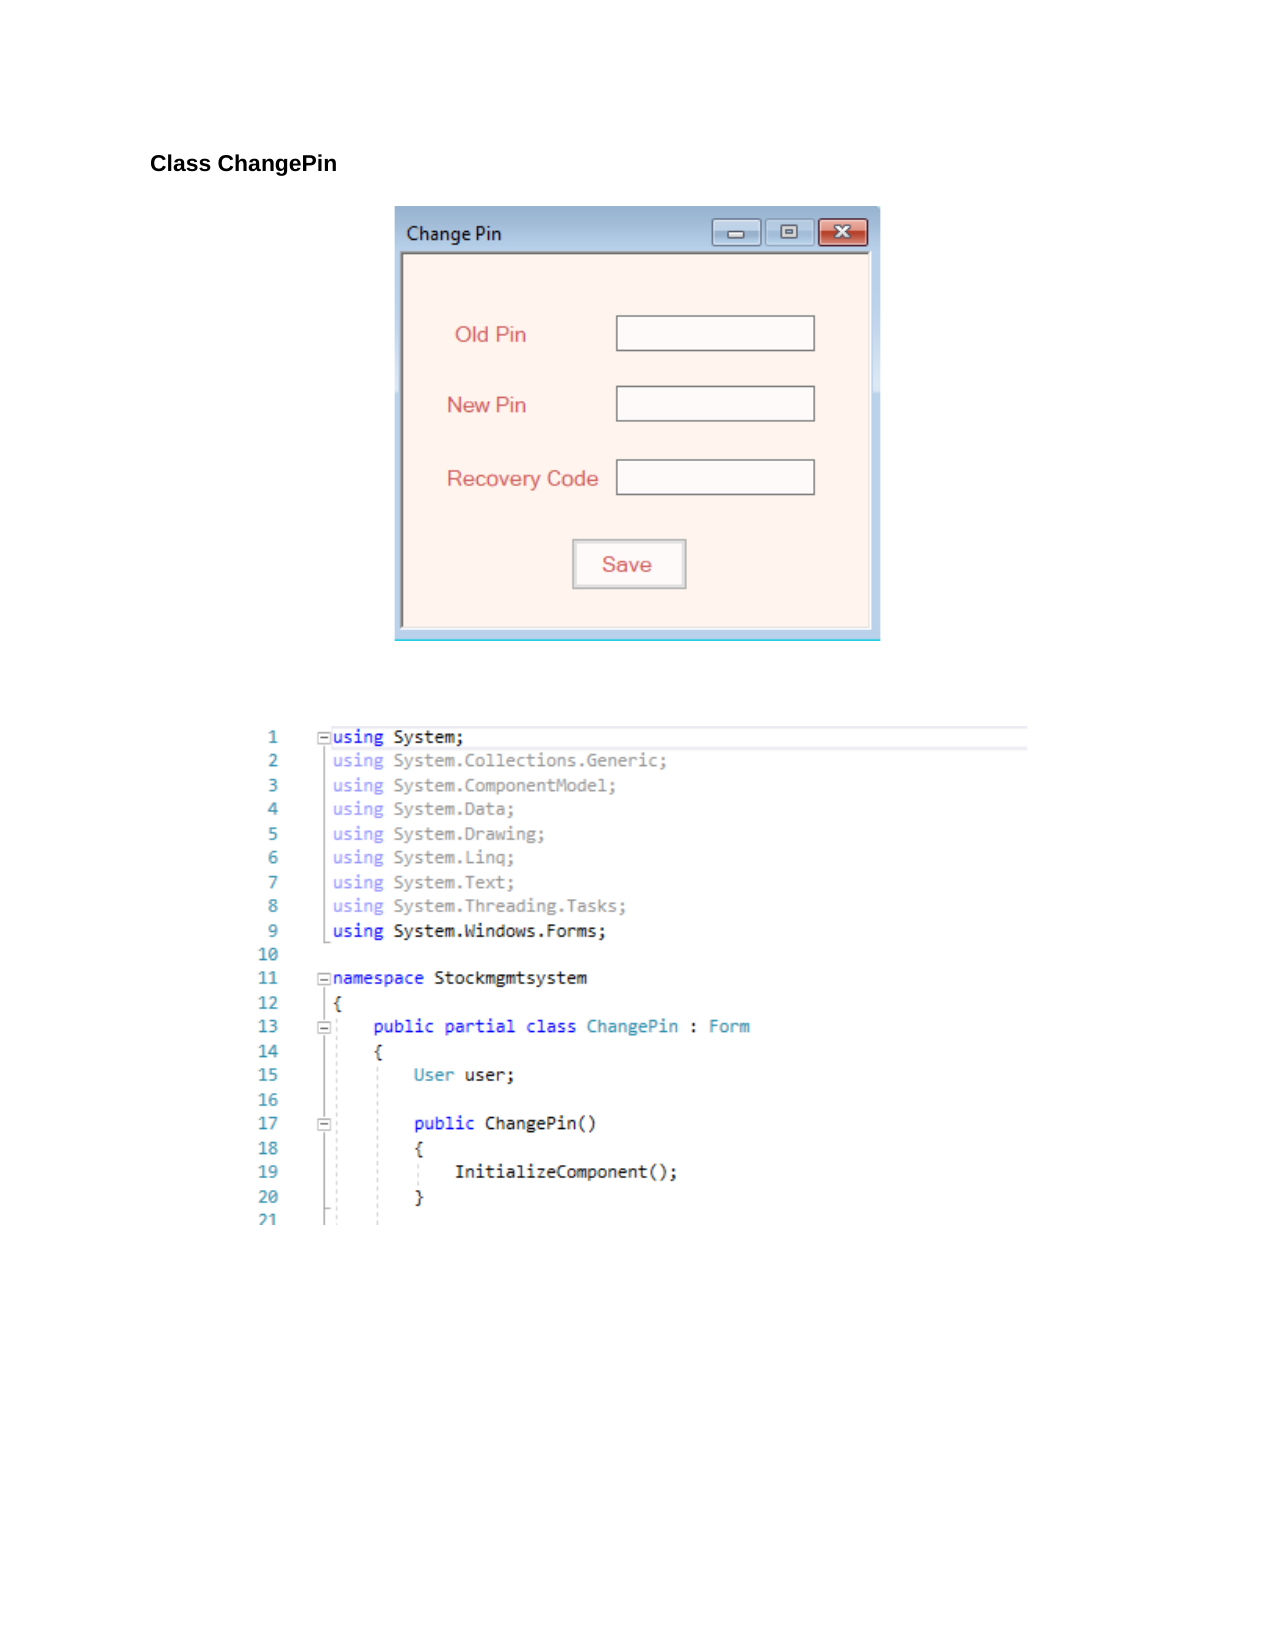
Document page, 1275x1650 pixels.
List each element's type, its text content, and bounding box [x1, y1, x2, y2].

picture [394, 206, 881, 641]
picture [247, 726, 1028, 1225]
text Class ChangePin [150, 150, 1125, 176]
